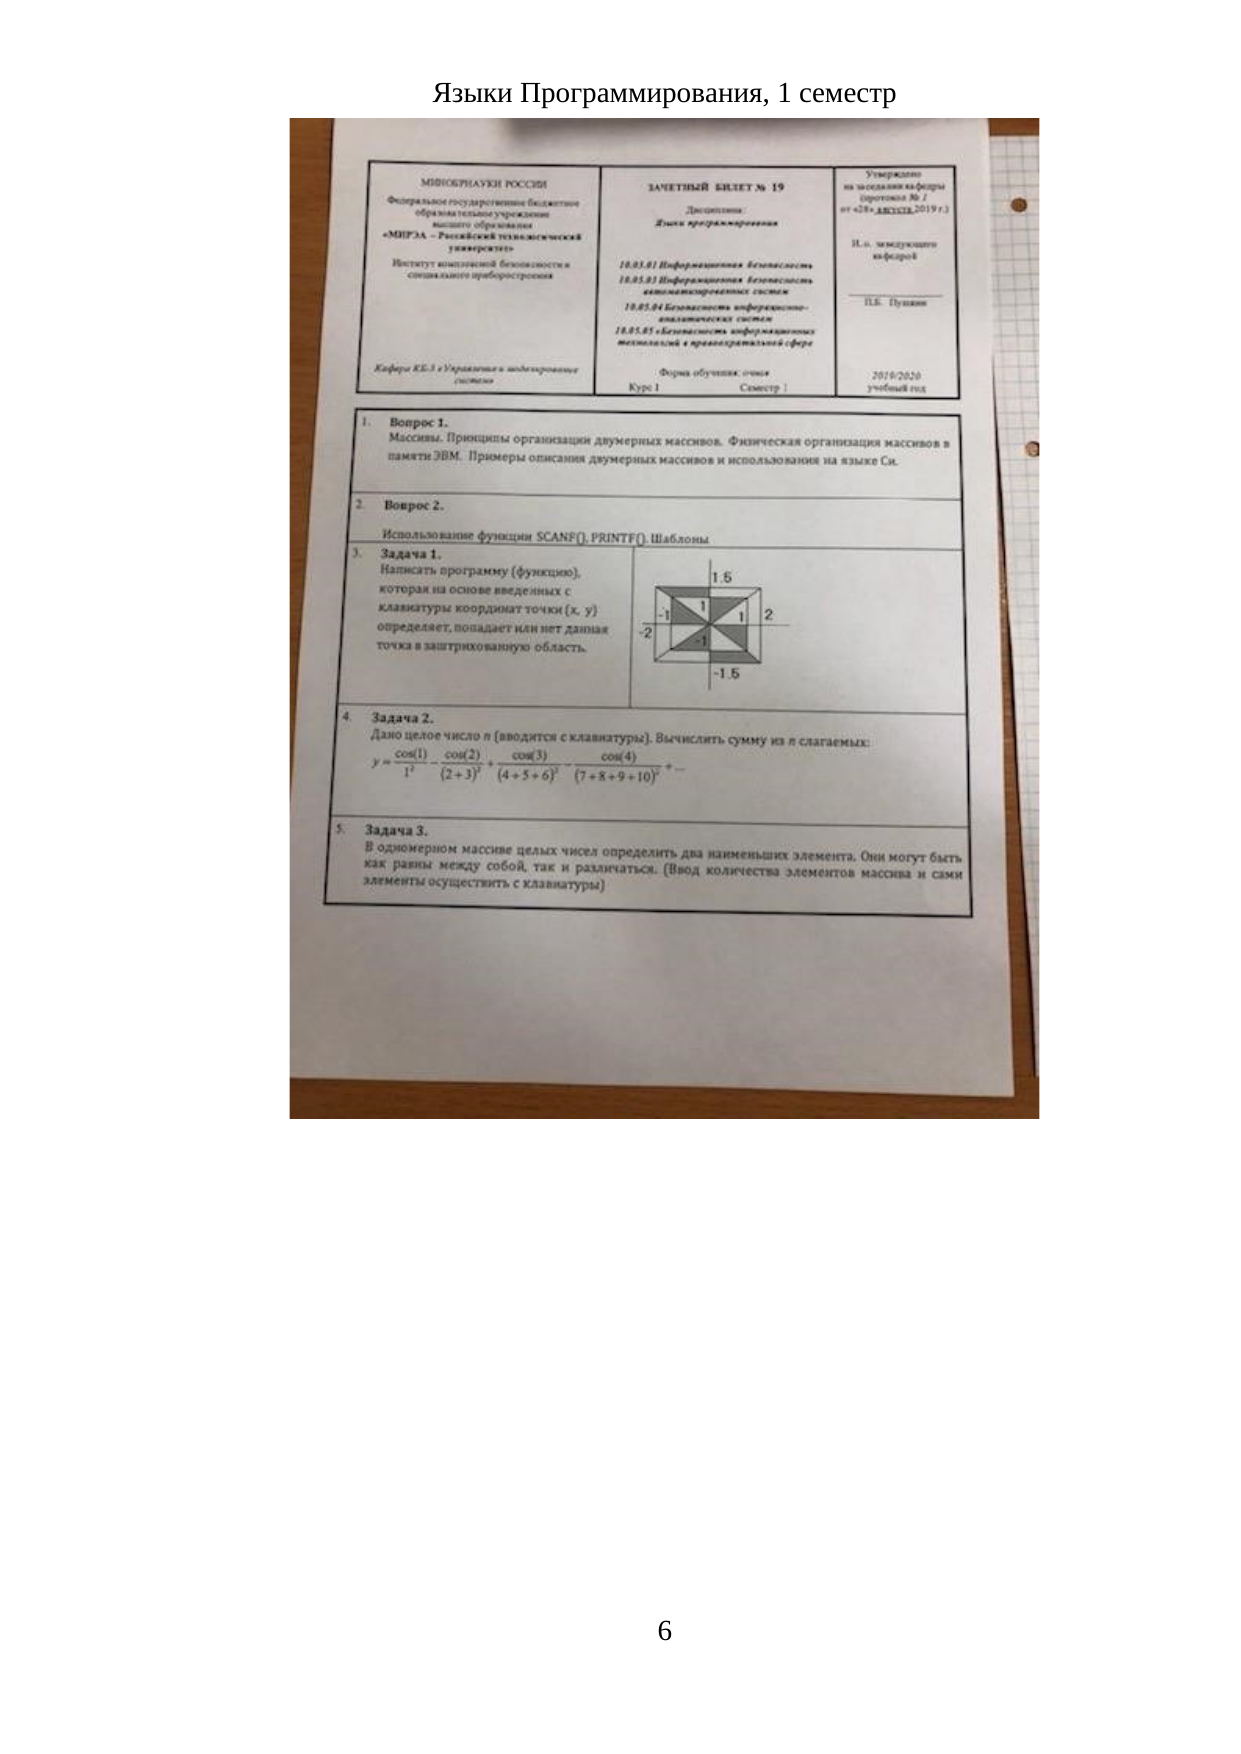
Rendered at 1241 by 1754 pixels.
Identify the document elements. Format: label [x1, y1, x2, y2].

picture [289, 118, 1040, 1119]
